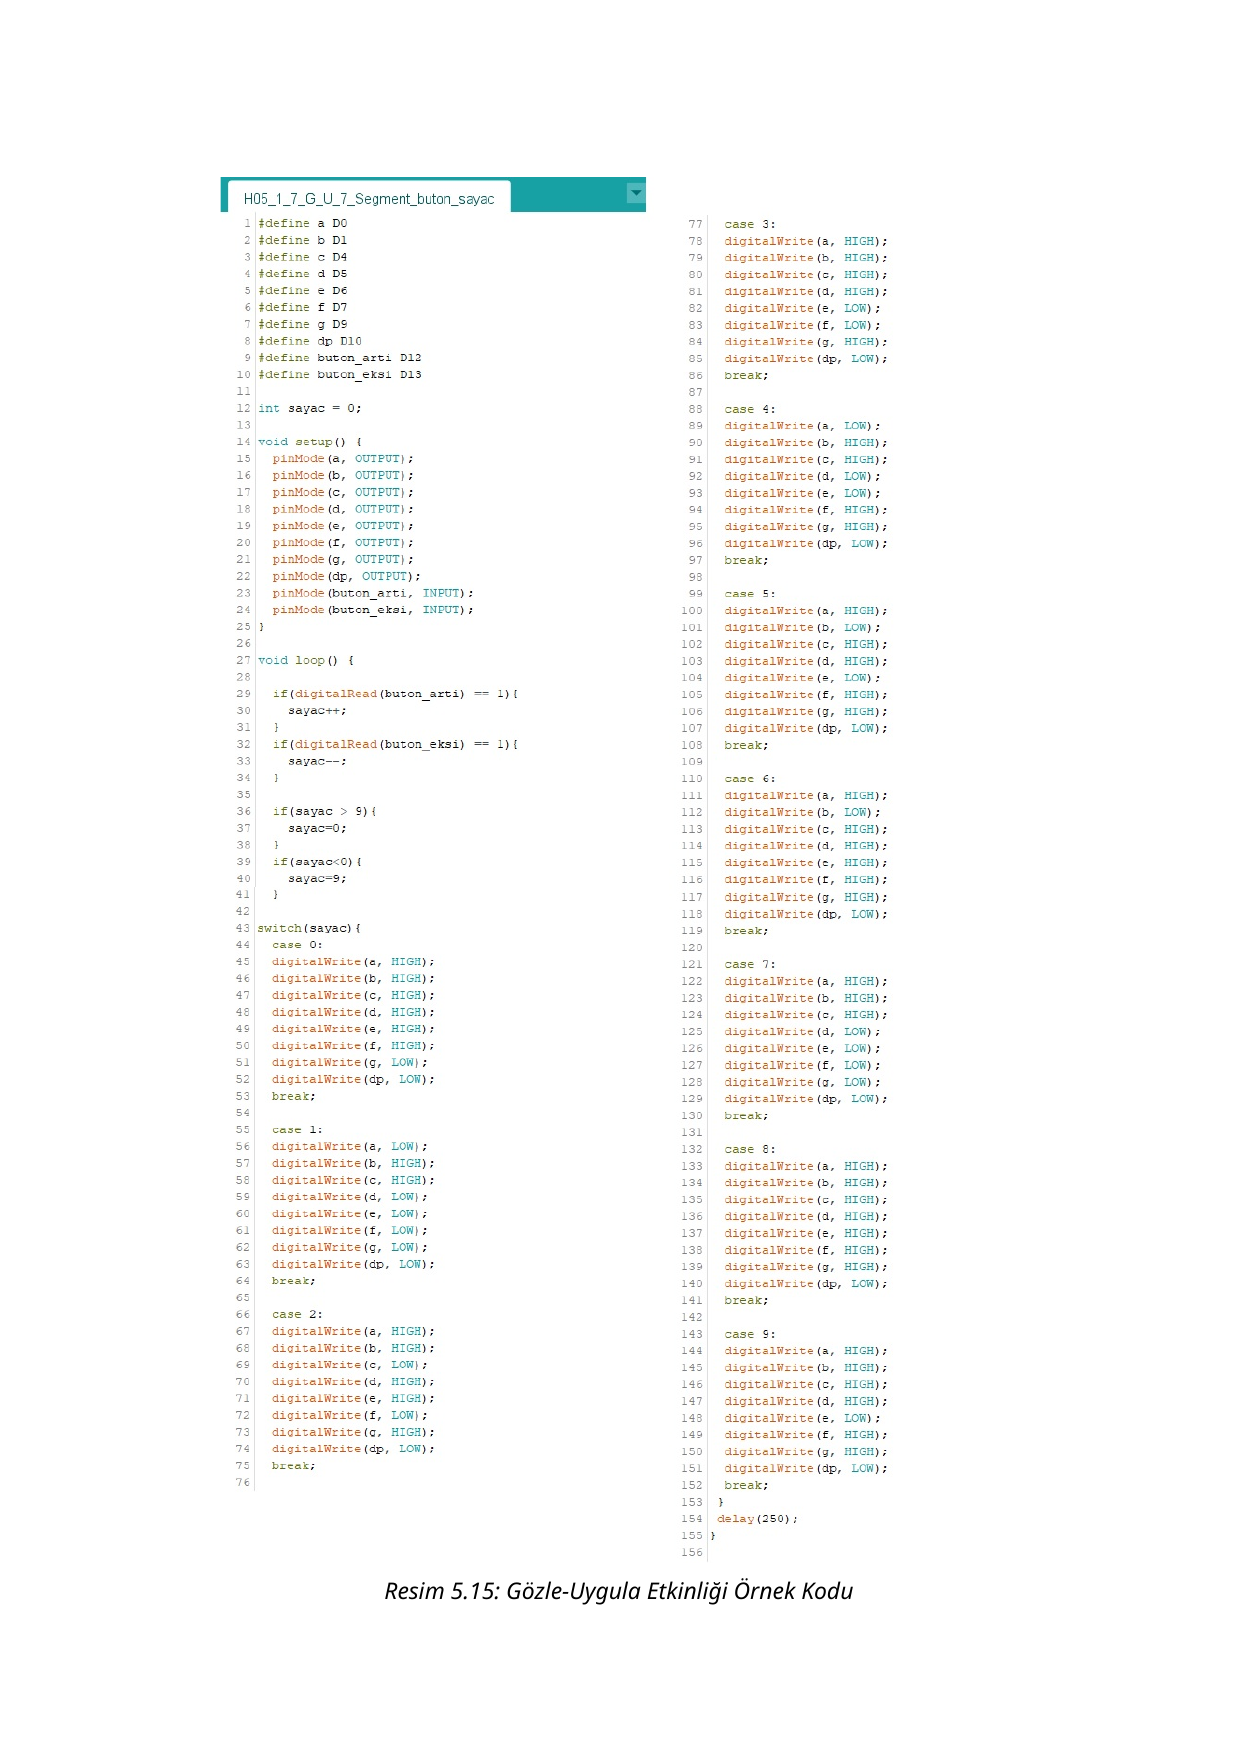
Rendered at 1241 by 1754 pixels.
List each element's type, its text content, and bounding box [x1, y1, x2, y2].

picture [220, 177, 1020, 1563]
text Resim 5.15: Gözle-Uygula Etkinliği Örnek Kodu [148, 1575, 1092, 1606]
